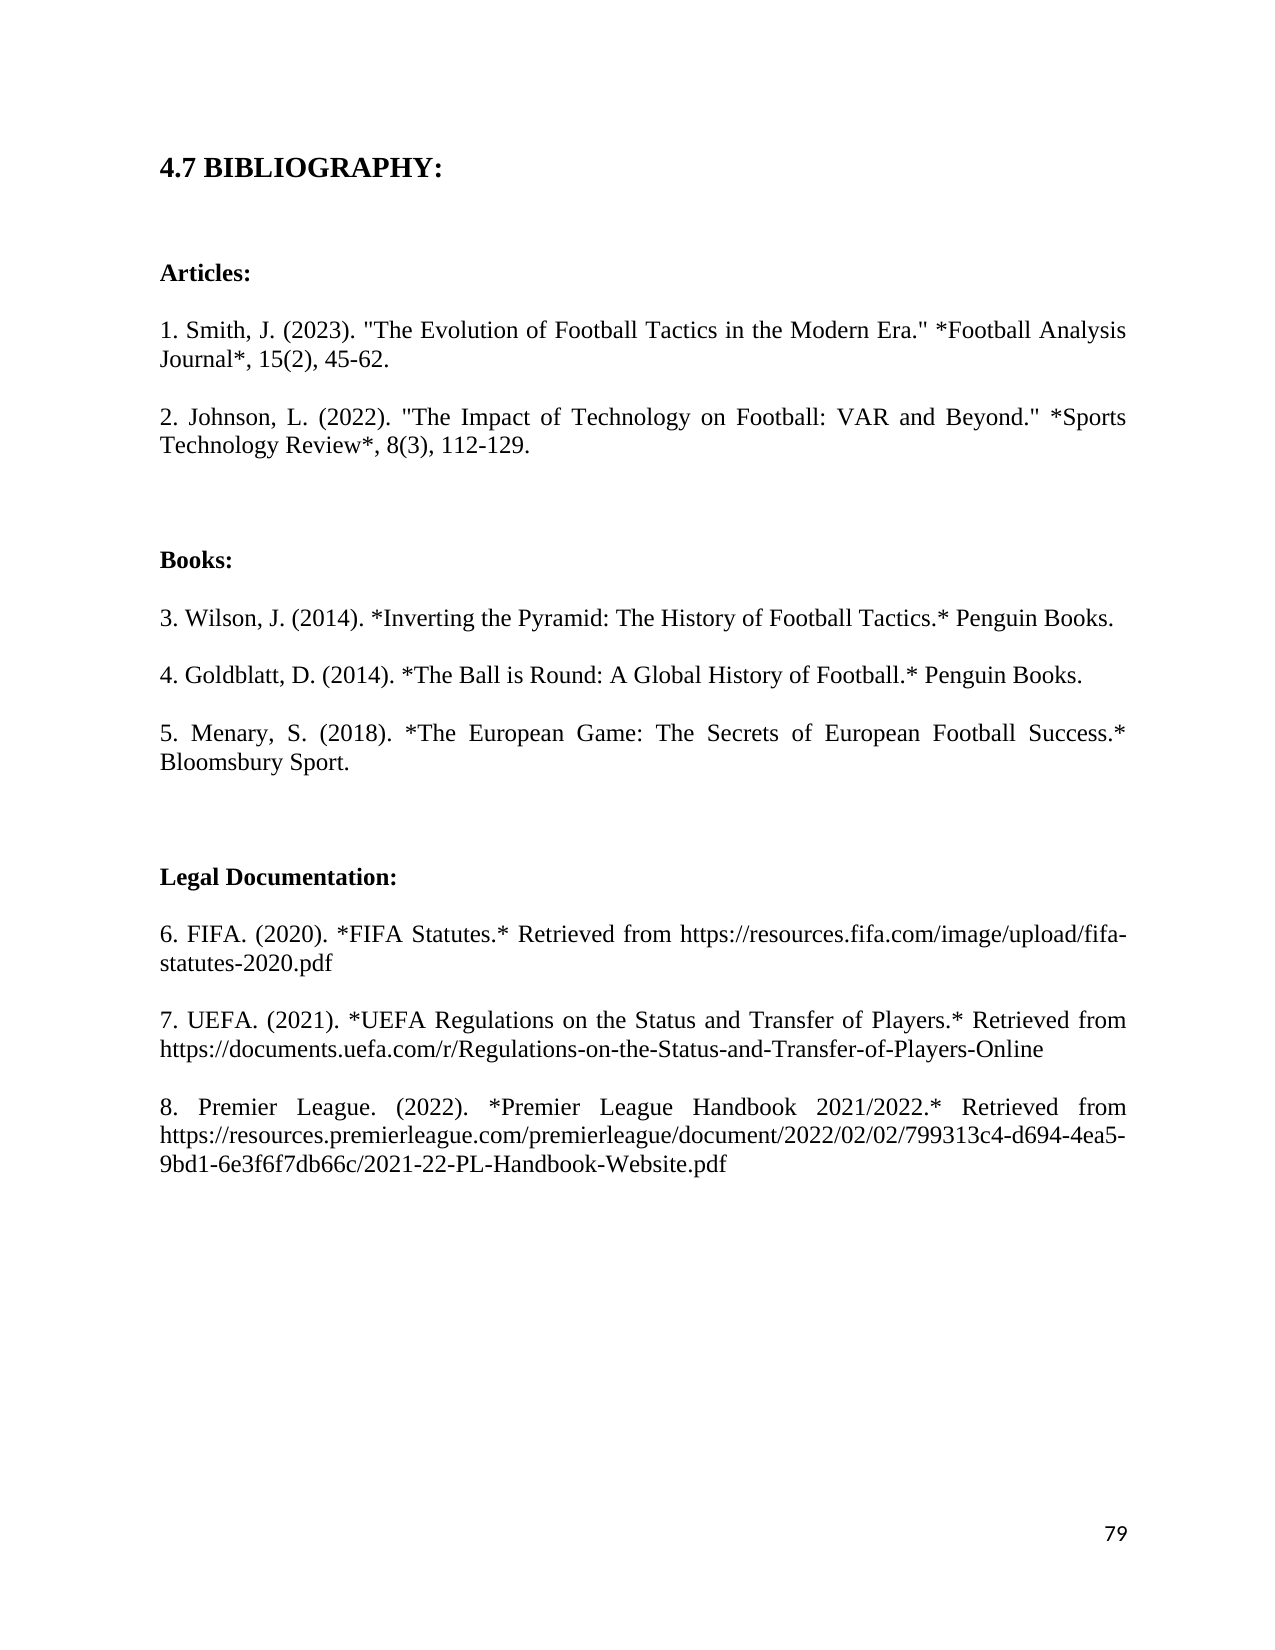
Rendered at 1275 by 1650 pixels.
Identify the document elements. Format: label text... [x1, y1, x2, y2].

text 7. UEFA. (2021). *UEFA Regulations on the Status and Transfer of Players.* Retrieved from https://documents.uefa.com/r/Regulations-on-the-Status-and-Transfer-of-Players-Online [159, 1005, 1127, 1063]
text Articles: [159, 258, 1127, 287]
text 8. Premier League. (2022). *Premier League Handbook 2021/2022.* Retrieved from https://resources.premierleague.com/premierleague/document/2022/02/02/799313c4-d694-4ea5-9bd1-6e3f6f7db66c/2021-22-PL-Handbook-Website.pdf [159, 1092, 1127, 1178]
text 6. FIFA. (2020). *FIFA Statutes.* Retrieved from https://resources.fifa.com/image/upload/fifa-statutes-2020.pdf [159, 919, 1127, 977]
text 4.7 BIBLIOGRAPHY: [159, 150, 1127, 183]
text 4. Goldblatt, D. (2014). *The Ball is Round: A Global History of Football.* Penguin Books. [159, 660, 1127, 689]
text Books: [159, 545, 1127, 574]
text 1. Smith, J. (2023). "The Evolution of Football Tactics in the Modern Era." *Football Analysis Journal*, 15(2), 45-62. [159, 315, 1127, 373]
text 3. Wilson, J. (2014). *Inverting the Pyramid: The History of Football Tactics.* Penguin Books. [159, 603, 1127, 632]
text 2. Johnson, L. (2022). "The Impact of Technology on Football: VAR and Beyond." *Sports Technology Review*, 8(3), 112-129. [159, 402, 1127, 459]
text 5. Menary, S. (2018). *The European Game: The Secrets of European Football Success.* Bloomsbury Sport. [159, 718, 1127, 775]
text Legal Documentation: [159, 862, 1127, 890]
